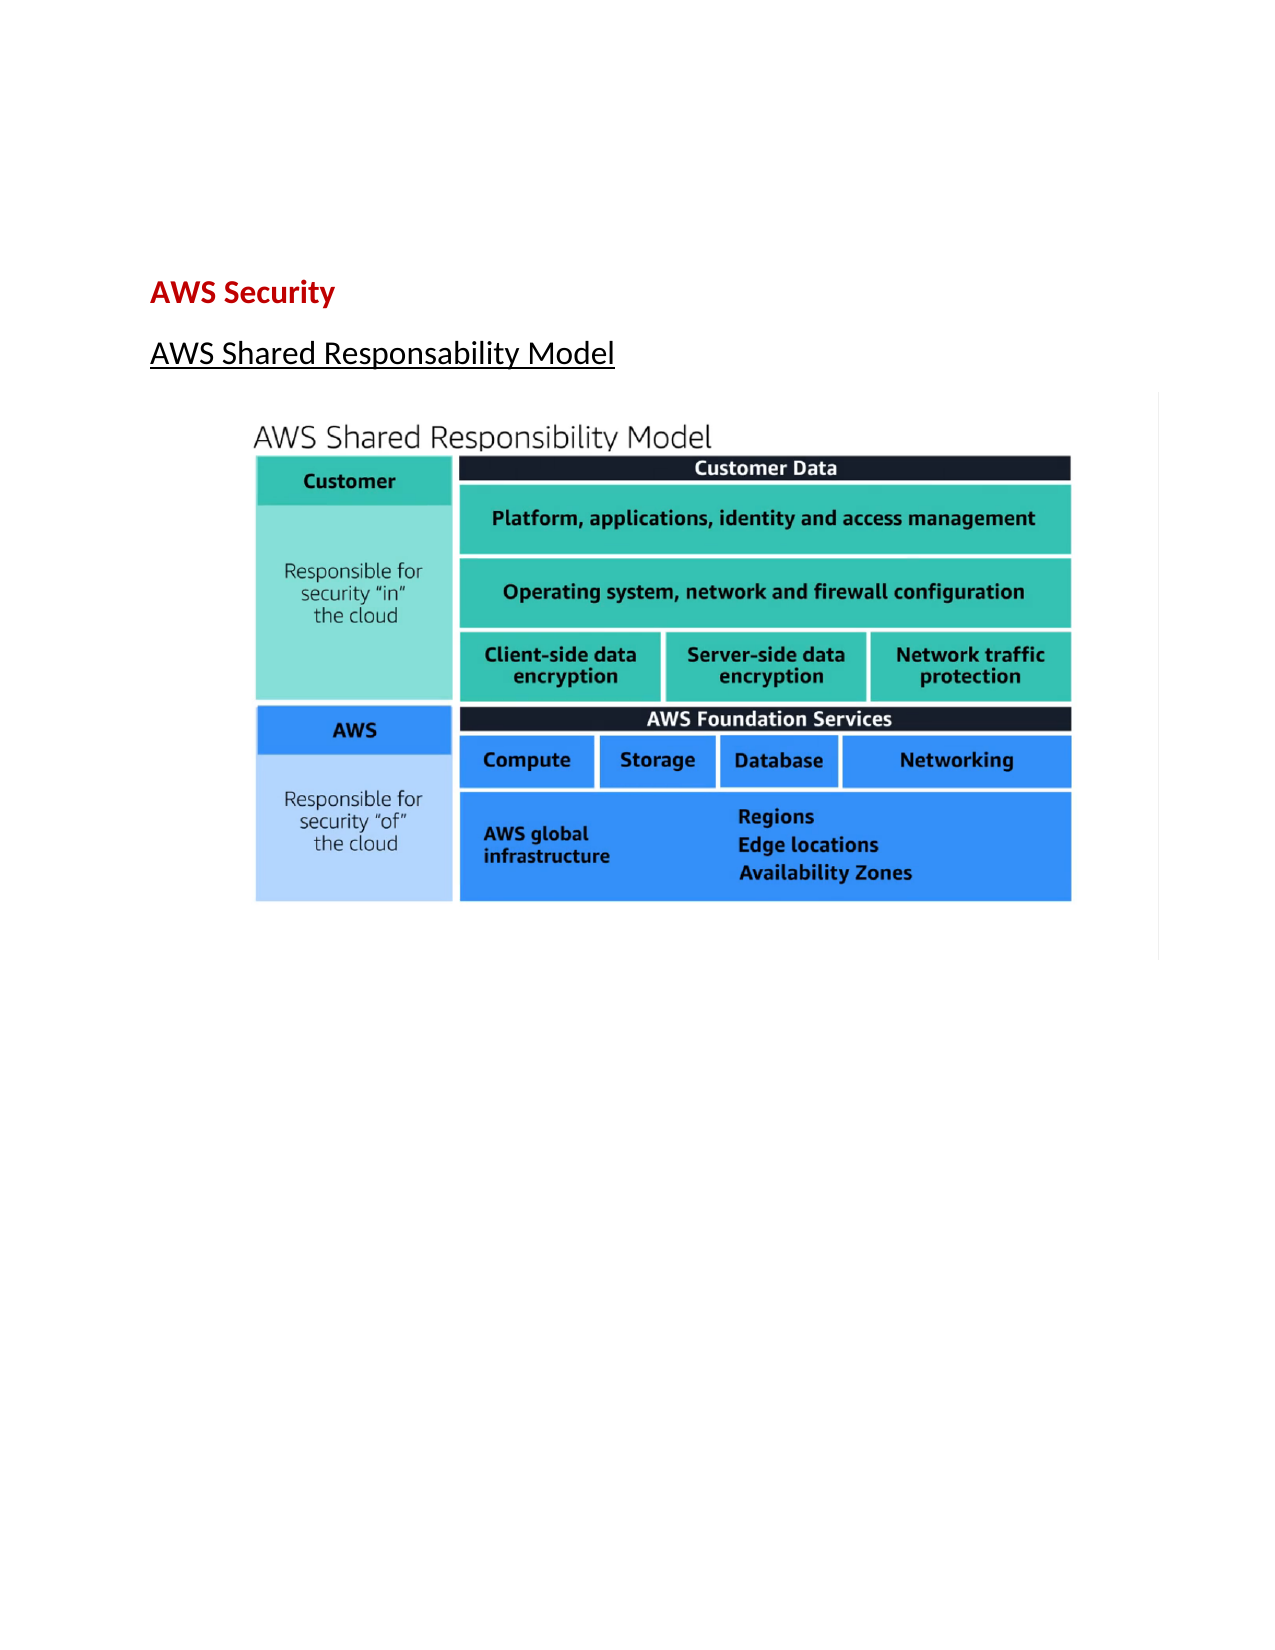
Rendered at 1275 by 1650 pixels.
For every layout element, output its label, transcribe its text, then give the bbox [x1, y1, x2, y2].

picture [150, 392, 1159, 960]
text AWS Shared Responsability Model [150, 332, 1125, 373]
text AWS Security [150, 271, 1125, 312]
